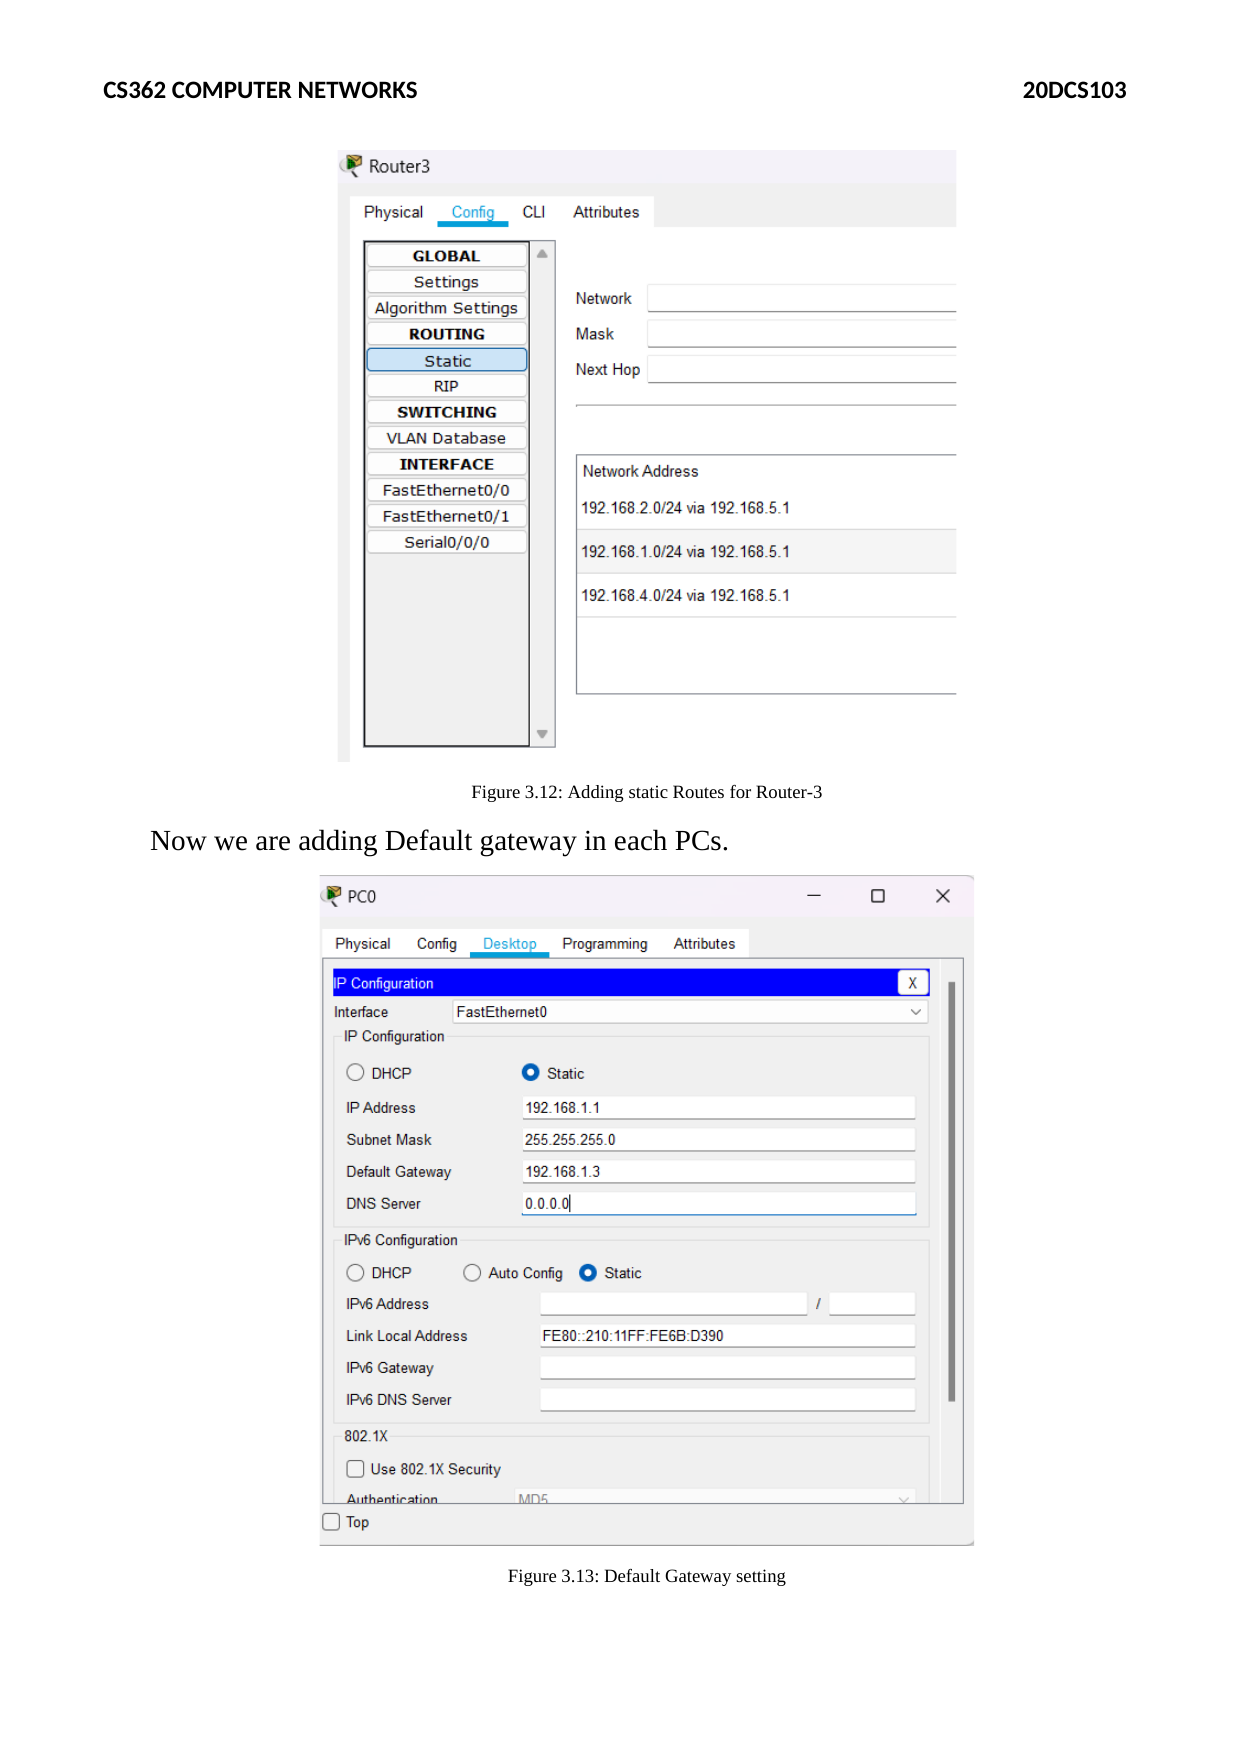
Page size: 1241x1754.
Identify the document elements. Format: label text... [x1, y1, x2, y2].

text Figure 3.12: Adding static Routes for Router-3 [150, 781, 1144, 802]
picture [319, 875, 975, 1546]
text Now we are adding Default gateway in each PCs. [150, 823, 1144, 856]
text Figure 3.13: Default Gateway setting [150, 1565, 1144, 1586]
picture [337, 150, 957, 762]
